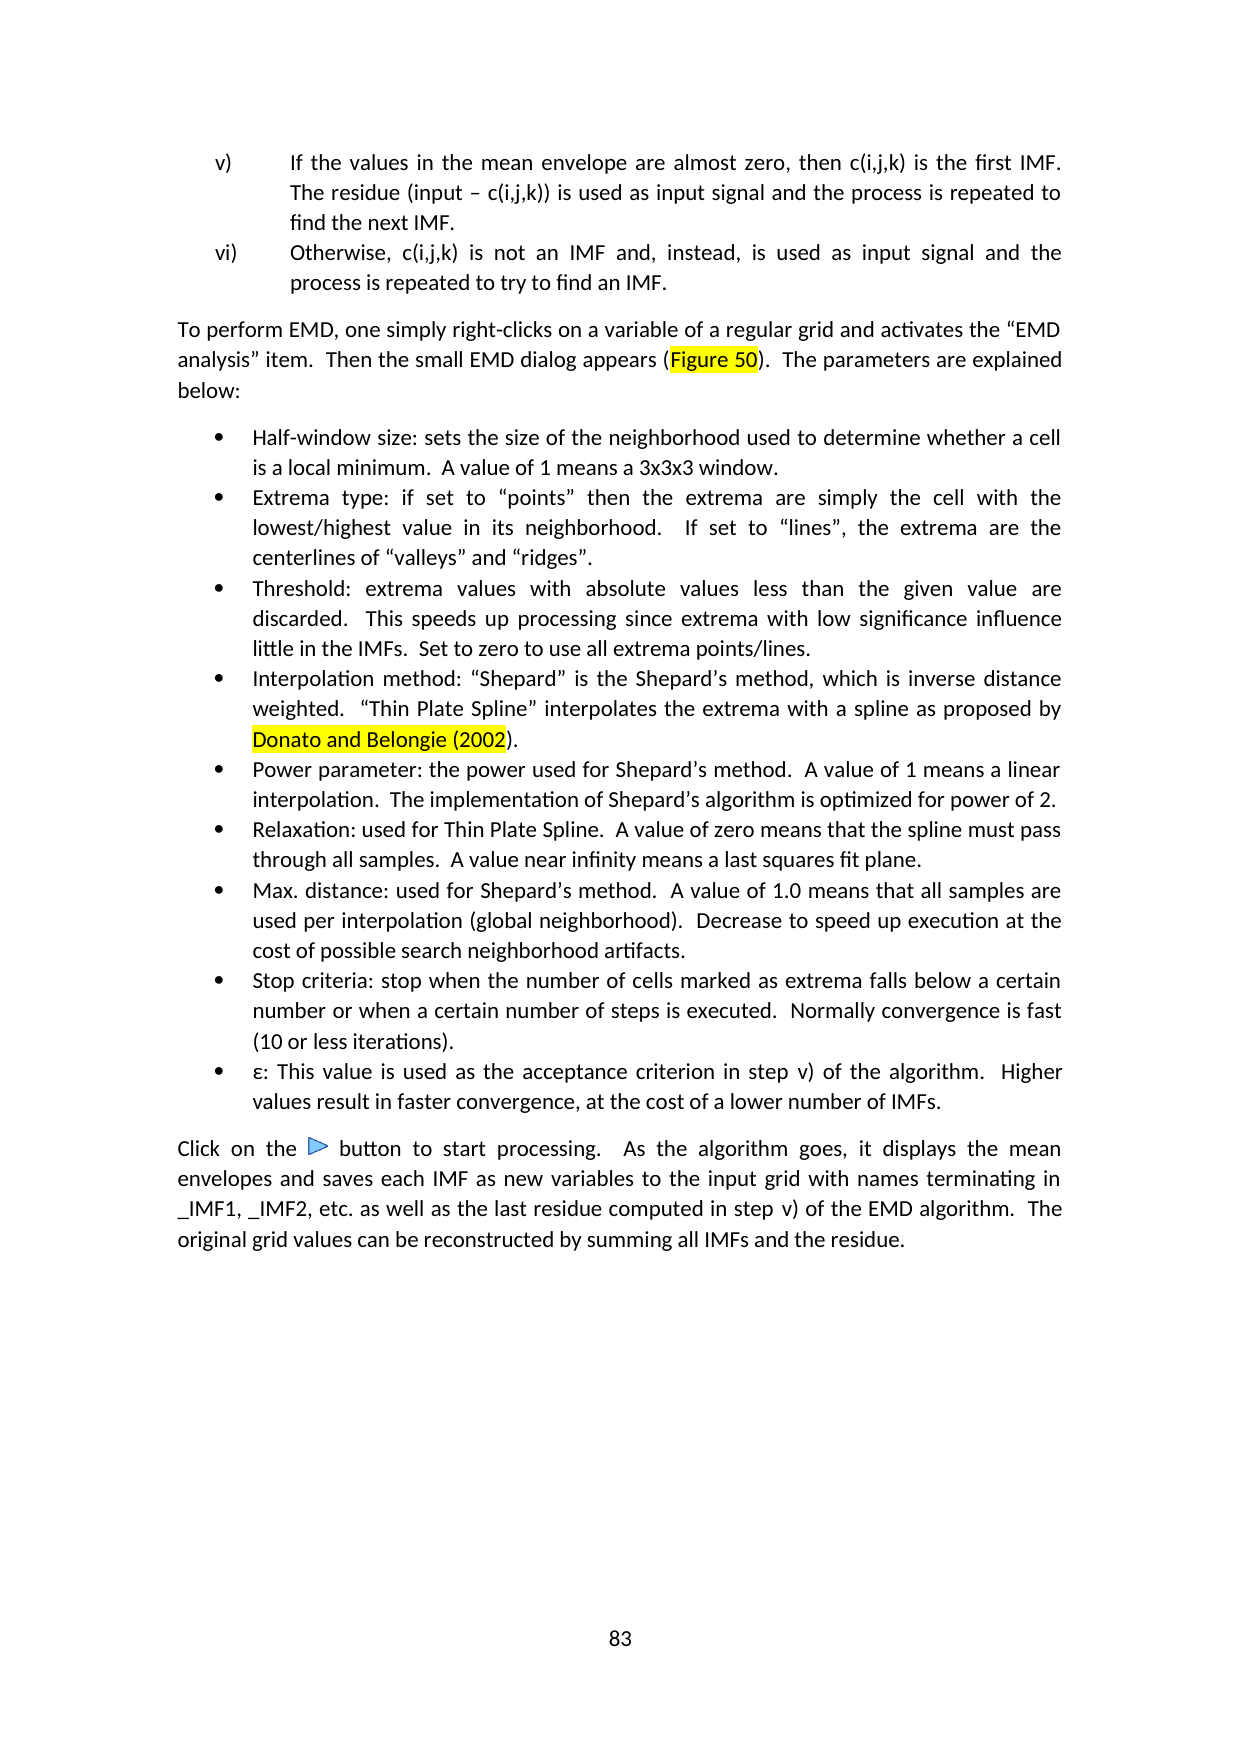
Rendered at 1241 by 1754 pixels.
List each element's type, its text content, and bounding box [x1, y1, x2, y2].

text To perform EMD, one simply right-clicks on a variable of a regular grid and activates the “EMD analysis” item. Then the small EMD dialog appears (Figure 50). The parameters are explained below: [177, 315, 1063, 404]
picture [307, 1136, 329, 1157]
list Otherwise, c(i,j,k) is not an IMF and, instead, is used as input signal and the process is repeated to try to find an IMF. [215, 238, 1063, 296]
list Stop criteria: stop when the number of cells marked as extrema falls below a certain number or when a certain number of steps is executed. Normally convergence is fast (10 or less iterations). [215, 966, 1063, 1055]
list Relaxation: used for Thin Plate Spline. A value of zero means that the spline must pass through all samples. A value near infinity means a last squares fit plane. [215, 815, 1063, 873]
text Click on the button to start processing. As the algorithm goes, it displays the mean envelopes and saves each IMF as new variables to the input grid with names terminating in _IMF1, _IMF2, etc. as well as the last residue computed in step v) of the EMD algorithm. The original grid values can be reconstructed by summing all IMFs and the residue. [177, 1134, 1063, 1253]
list Extrema type: if set to “points” then the extrema are simply the cell with the lowest/highest value in its neighborhood. If set to “lines”, the extrema are the centerlines of “valleys” and “ridges”. [215, 483, 1063, 571]
list Half-window size: sets the size of the neighborhood used to determine whether a cell is a local minimum. A value of 1 means a 3x3x3 window. [215, 423, 1063, 481]
list Max. distance: used for Shepard’s method. A value of 1.0 means that all samples are used per interpolation (global neighborhood). Decrease to speed up execution at the cost of possible search neighborhood artifacts. [215, 876, 1063, 964]
list Threshold: extrema values with absolute values less than the given value are discarded. This speeds up processing since extrema with low significance influence little in the IMFs. Set to zero to use all extrema points/lines. [215, 574, 1063, 662]
list If the values in the mean envelope are almost zero, then c(i,j,k) is the first IMF. The residue (input – c(i,j,k)) is used as input signal and the process is repeated to find the next IMF. [215, 148, 1063, 236]
list Power parameter: the power used for Shepard’s method. A value of 1 means a linear interpolation. The implementation of Shepard’s algorithm is optimized for power of 2. [215, 755, 1063, 813]
list ε: This value is used as the acceptance criterion in step v) of the algorithm. Higher values result in faster convergence, at the cost of a lower number of IMFs. [215, 1057, 1063, 1115]
list Interpolation method: “Shepard” is the Shepard’s method, which is inverse distance weighted. “Thin Plate Spline” interpolates the extrema with a spline as proposed by Donato and Belongie (2002). [215, 664, 1063, 753]
